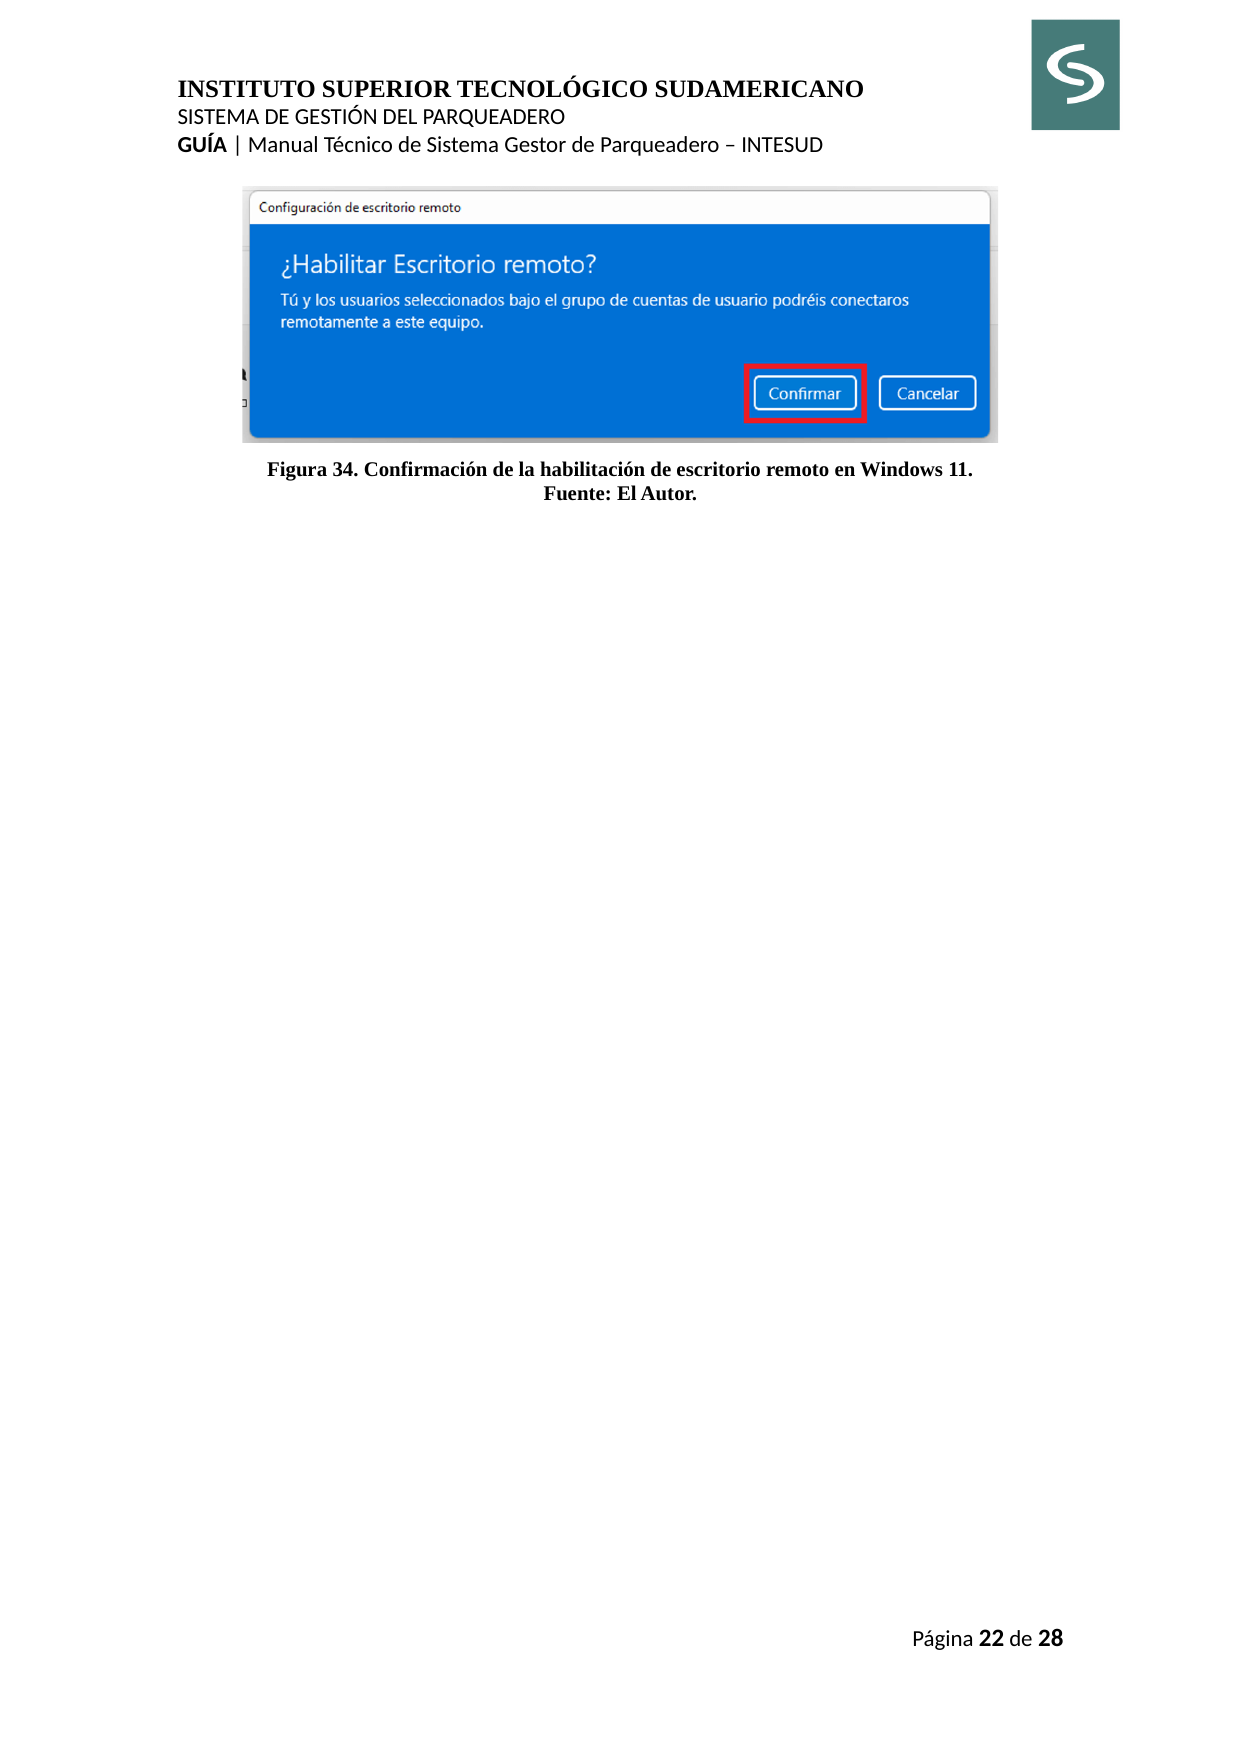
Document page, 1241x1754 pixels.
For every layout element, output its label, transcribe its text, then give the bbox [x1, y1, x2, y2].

text Fuente: El Autor. [177, 481, 1063, 505]
picture [242, 186, 999, 443]
picture [1028, 18, 1123, 132]
text Figura 34. Confirmación de la habilitación de escritorio remoto en Windows 11. [177, 457, 1063, 481]
